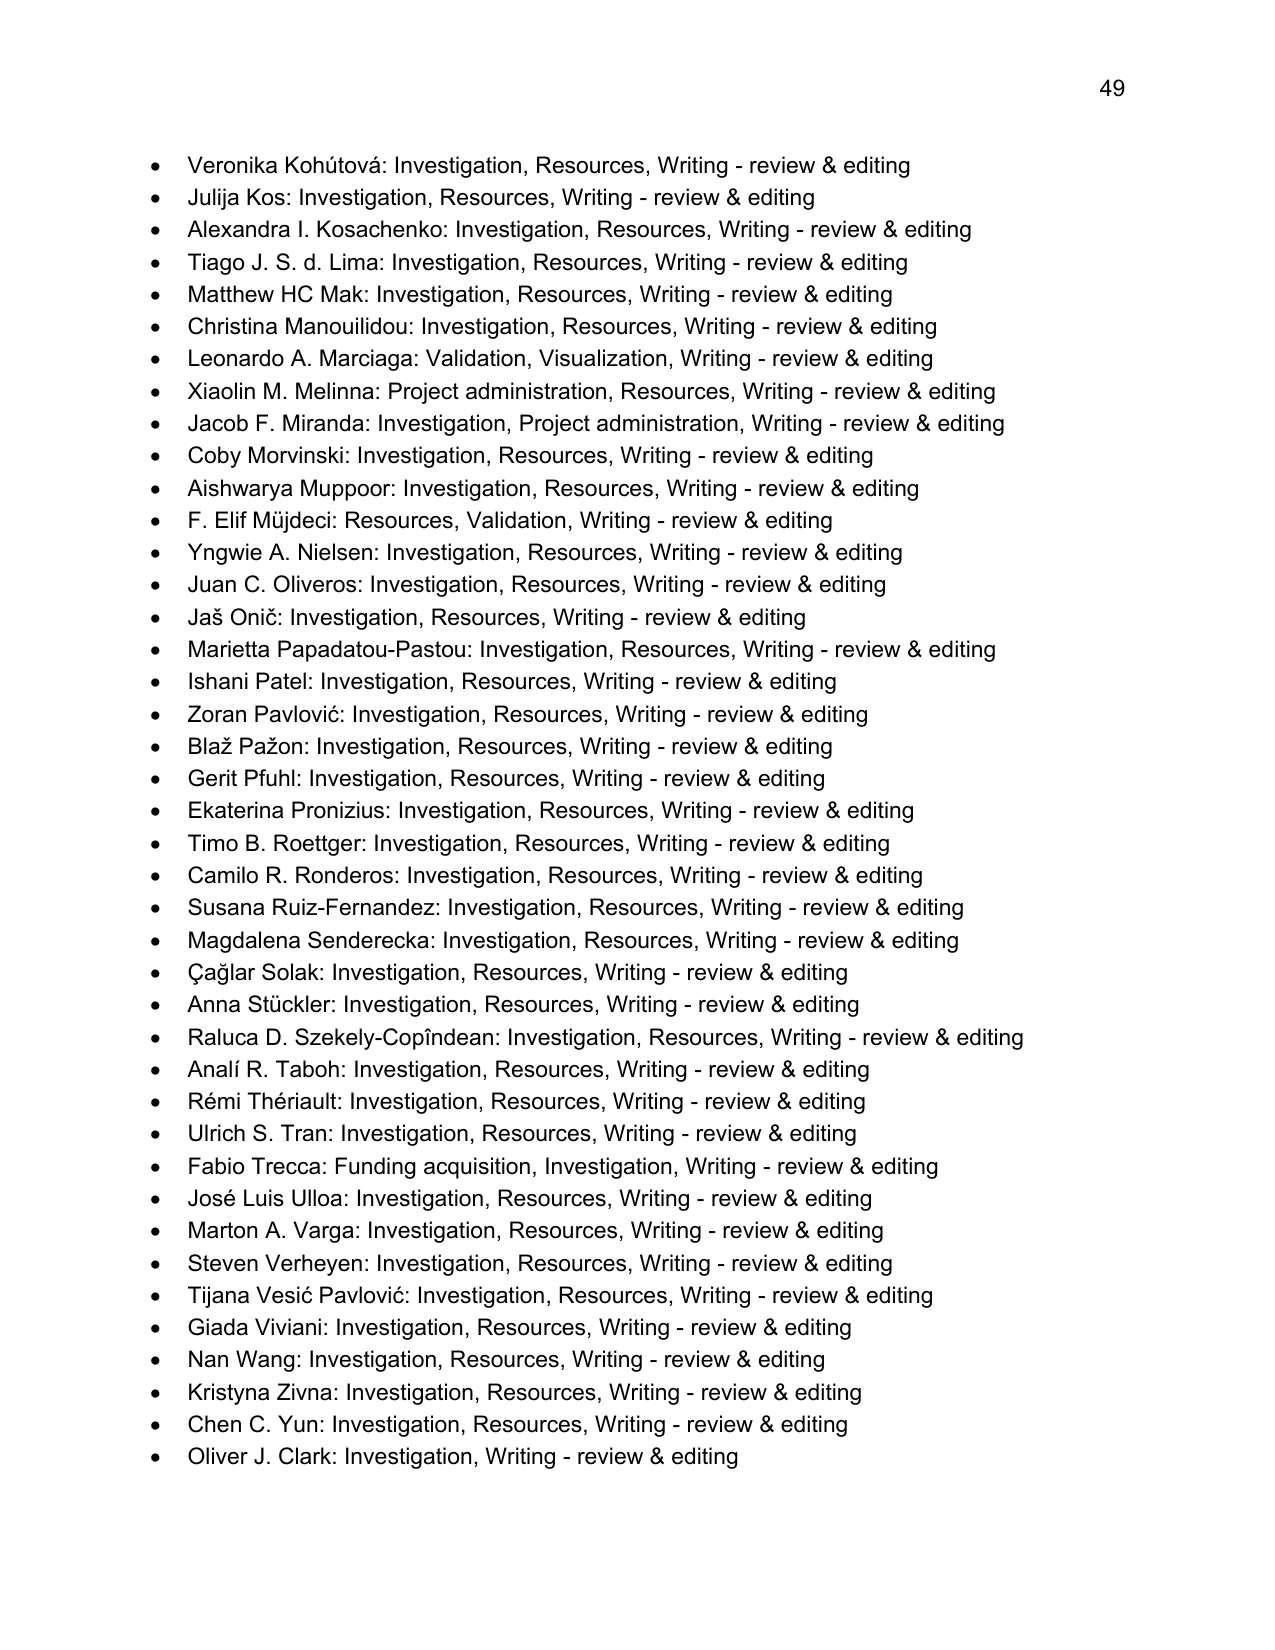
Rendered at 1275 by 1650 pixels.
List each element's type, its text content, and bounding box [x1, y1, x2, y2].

list Gerit Pfuhl: Investigation, Resources, Writing - review & editing [150, 763, 1125, 792]
list Marietta Papadatou-Pastou: Investigation, Resources, Writing - review & editing [150, 634, 1125, 662]
list Oliver J. Clark: Investigation, Writing - review & editing [150, 1442, 1125, 1470]
list Coby Morvinski: Investigation, Resources, Writing - review & editing [150, 441, 1125, 469]
list Julija Kos: Investigation, Resources, Writing - review & editing [150, 182, 1125, 210]
list Zoran Pavlović: Investigation, Resources, Writing - review & editing [150, 699, 1125, 727]
list Fabio Trecca: Funding acquisition, Investigation, Writing - review & editing [150, 1151, 1125, 1179]
list Jaš Onič: Investigation, Resources, Writing - review & editing [150, 602, 1125, 630]
list Tijana Vesić Pavlović: Investigation, Resources, Writing - review & editing [150, 1280, 1125, 1308]
list Raluca D. Szekely-Copîndean: Investigation, Resources, Writing - review & editing [150, 1022, 1125, 1050]
list José Luis Ulloa: Investigation, Resources, Writing - review & editing [150, 1183, 1125, 1211]
list Marton A. Varga: Investigation, Resources, Writing - review & editing [150, 1216, 1125, 1244]
list Giada Viviani: Investigation, Resources, Writing - review & editing [150, 1312, 1125, 1341]
list Ishani Patel: Investigation, Resources, Writing - review & editing [150, 667, 1125, 695]
list Blaž Pažon: Investigation, Resources, Writing - review & editing [150, 731, 1125, 759]
list Steven Verheyen: Investigation, Resources, Writing - review & editing [150, 1248, 1125, 1276]
list Anna Stückler: Investigation, Resources, Writing - review & editing [150, 989, 1125, 1018]
list Aishwarya Muppoor: Investigation, Resources, Writing - review & editing [150, 473, 1125, 501]
list Chen C. Yun: Investigation, Resources, Writing - review & editing [150, 1409, 1125, 1437]
list Susana Ruiz-Fernandez: Investigation, Resources, Writing - review & editing [150, 893, 1125, 921]
list Kristyna Zivna: Investigation, Resources, Writing - review & editing [150, 1377, 1125, 1405]
list Rémi Thériault: Investigation, Resources, Writing - review & editing [150, 1086, 1125, 1114]
list Christina Manouilidou: Investigation, Resources, Writing - review & editing [150, 311, 1125, 339]
list Çağlar Solak: Investigation, Resources, Writing - review & editing [150, 957, 1125, 985]
list Yngwie A. Nielsen: Investigation, Resources, Writing - review & editing [150, 537, 1125, 566]
list Matthew HC Mak: Investigation, Resources, Writing - review & editing [150, 279, 1125, 307]
list Analí R. Taboh: Investigation, Resources, Writing - review & editing [150, 1054, 1125, 1082]
list Nan Wang: Investigation, Resources, Writing - review & editing [150, 1345, 1125, 1373]
list Xiaolin M. Melinna: Project administration, Resources, Writing - review & editing [150, 376, 1125, 404]
list Alexandra I. Kosachenko: Investigation, Resources, Writing - review & editing [150, 214, 1125, 243]
list Leonardo A. Marciaga: Validation, Visualization, Writing - review & editing [150, 344, 1125, 372]
list Juan C. Oliveros: Investigation, Resources, Writing - review & editing [150, 570, 1125, 598]
list Tiago J. S. d. Lima: Investigation, Resources, Writing - review & editing [150, 247, 1125, 275]
list Veronika Kohútová: Investigation, Resources, Writing - review & editing [150, 150, 1125, 178]
list Timo B. Roettger: Investigation, Resources, Writing - review & editing [150, 828, 1125, 856]
list Ekaterina Pronizius: Investigation, Resources, Writing - review & editing [150, 796, 1125, 824]
list Jacob F. Miranda: Investigation, Project administration, Writing - review & editing [150, 408, 1125, 436]
list Magdalena Senderecka: Investigation, Resources, Writing - review & editing [150, 925, 1125, 953]
list Ulrich S. Tran: Investigation, Resources, Writing - review & editing [150, 1119, 1125, 1147]
list F. Elif Müjdeci: Resources, Validation, Writing - review & editing [150, 505, 1125, 533]
list Camilo R. Ronderos: Investigation, Resources, Writing - review & editing [150, 860, 1125, 888]
